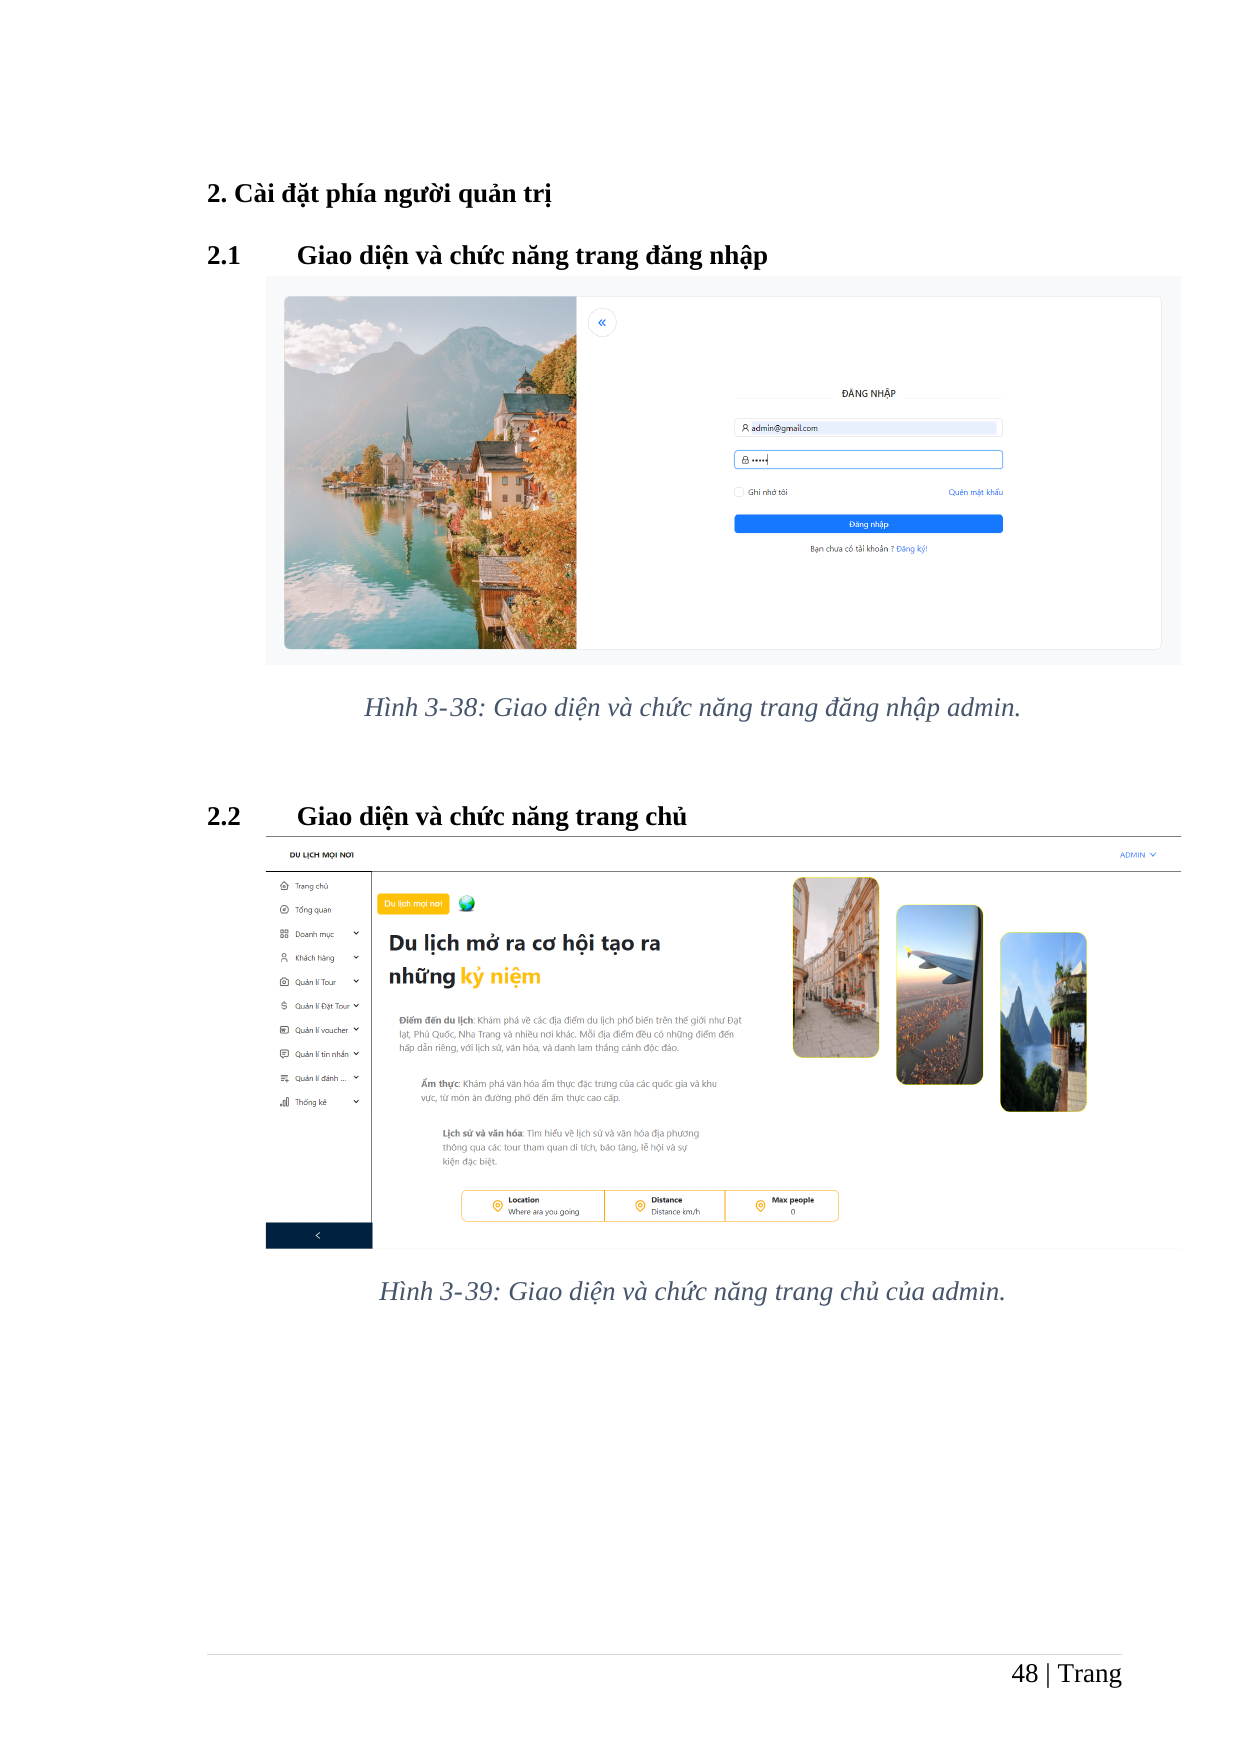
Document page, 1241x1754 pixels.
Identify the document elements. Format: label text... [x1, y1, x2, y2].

subtitle Giao diện và chức năng trang chủ [207, 799, 1122, 831]
subtitle Giao diện và chức năng trang đăng nhập [207, 239, 1122, 271]
picture [265, 276, 1182, 665]
subtitle Cài đặt phía người quản trị [207, 177, 1122, 208]
picture [265, 836, 1182, 1249]
